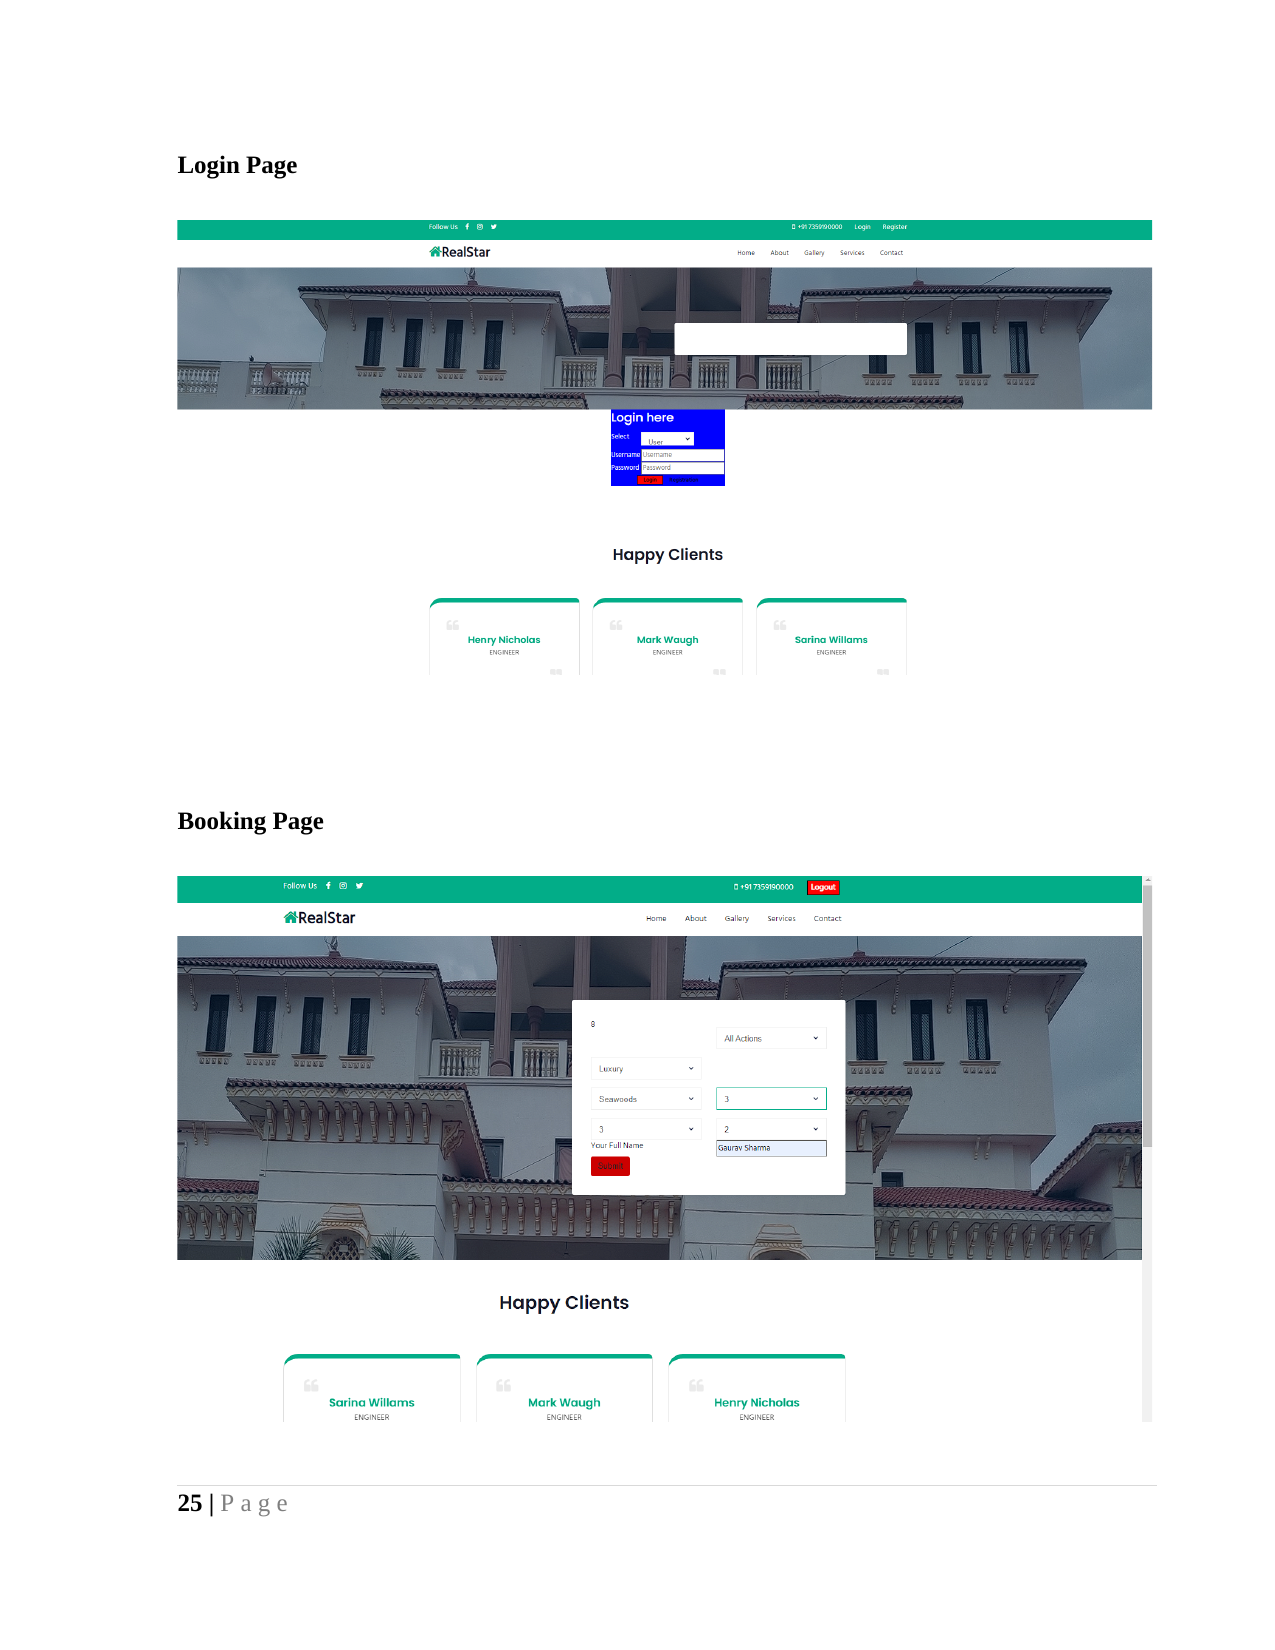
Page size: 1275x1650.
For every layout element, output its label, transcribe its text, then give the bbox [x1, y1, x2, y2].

subtitle Login Page [177, 150, 1157, 179]
picture [177, 220, 1153, 675]
subtitle Booking Page [177, 806, 1157, 835]
picture [177, 876, 1153, 1422]
